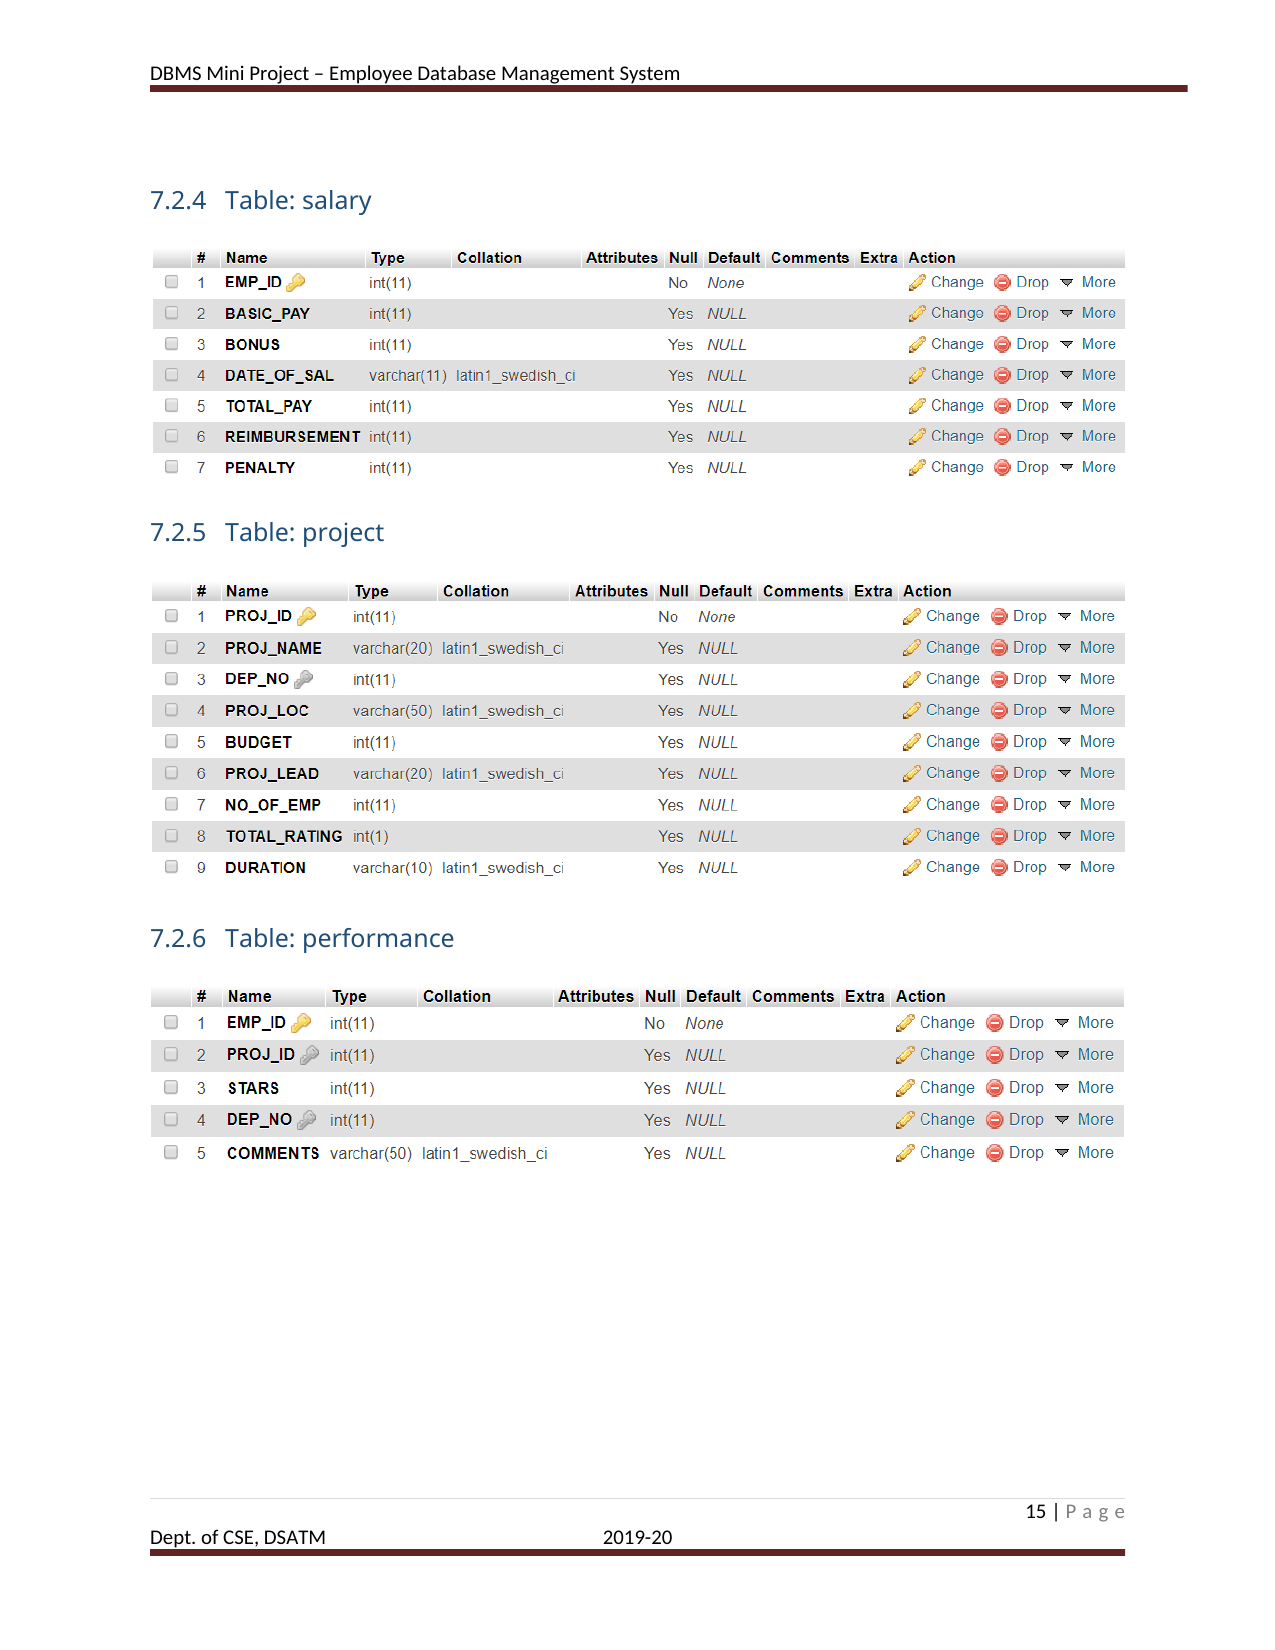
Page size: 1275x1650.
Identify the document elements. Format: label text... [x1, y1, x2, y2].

picture [150, 983, 1125, 1167]
picture [150, 85, 1188, 92]
picture [150, 577, 1125, 889]
subtitle Table: salary [150, 183, 1125, 217]
subtitle Table: project [150, 515, 1125, 549]
subtitle Table: performance [150, 921, 1125, 955]
picture [150, 1549, 1125, 1556]
picture [150, 245, 1125, 482]
